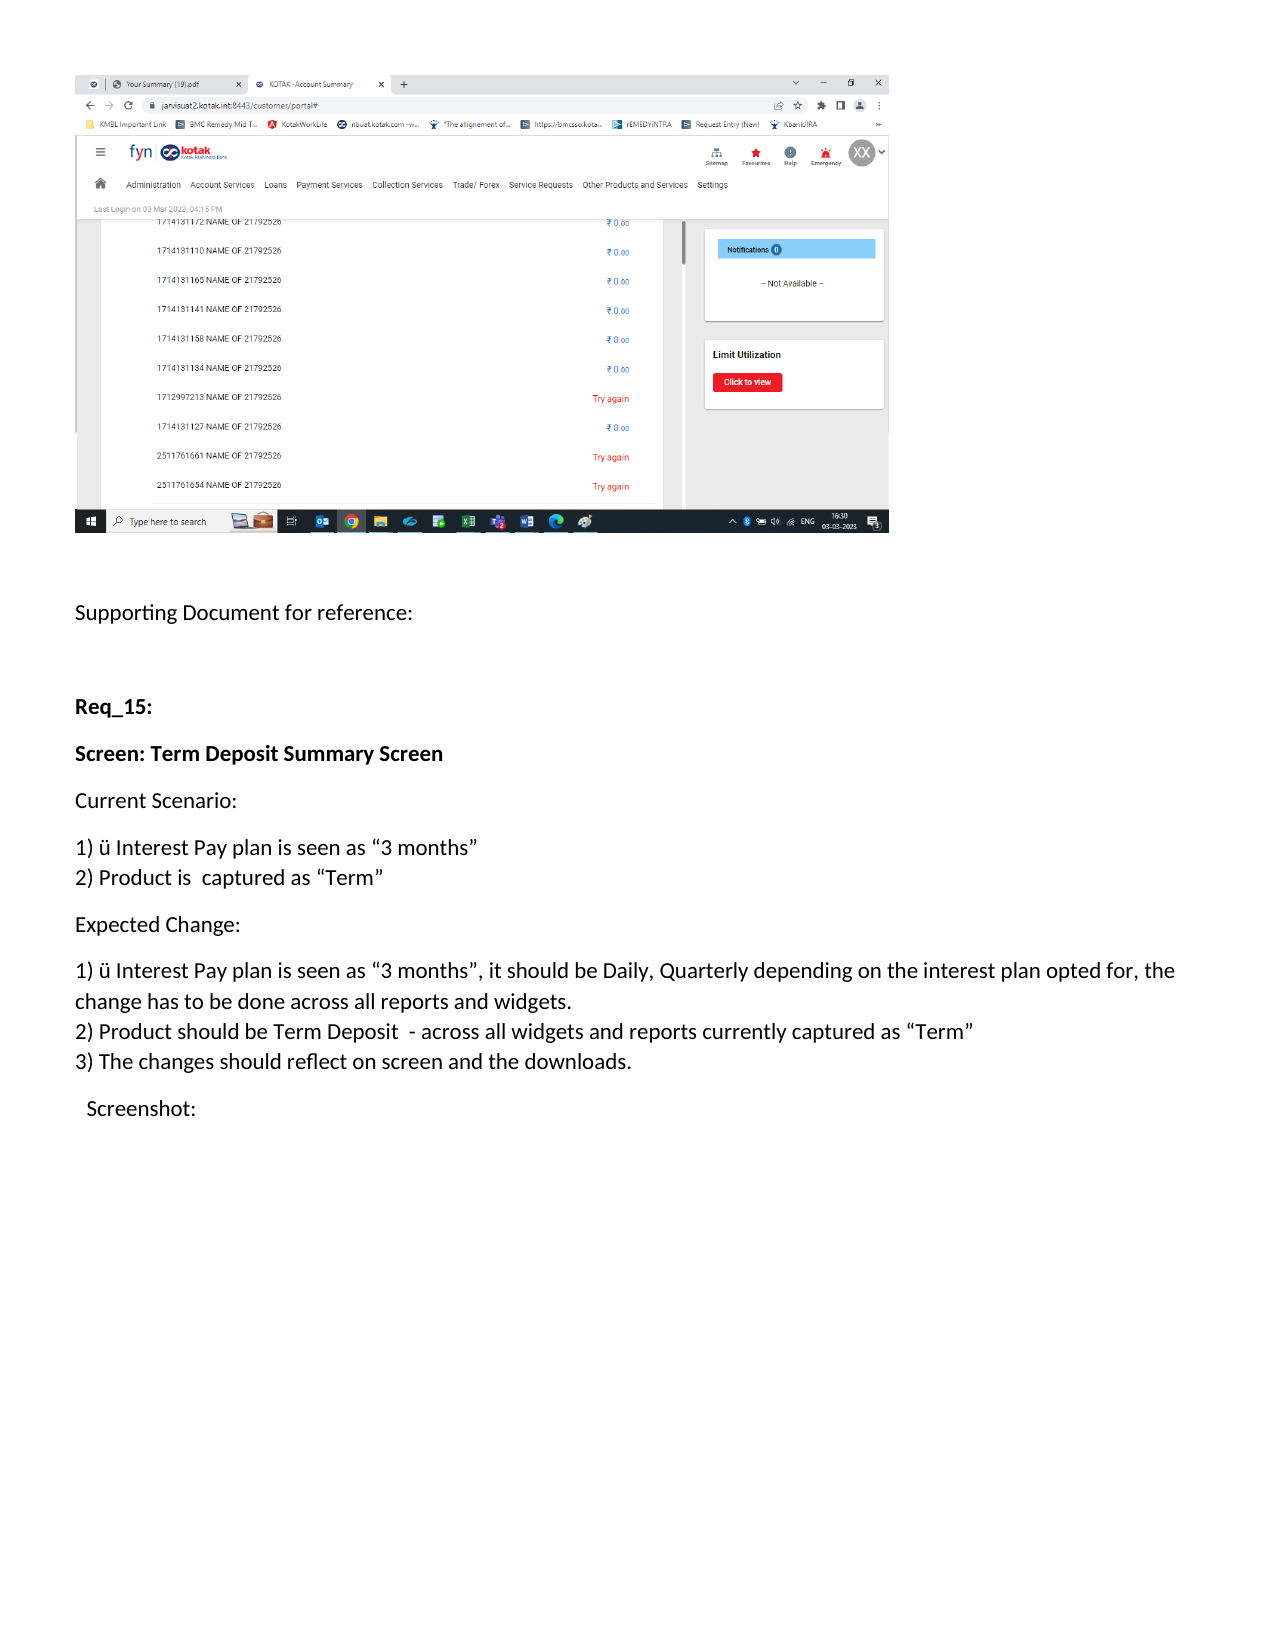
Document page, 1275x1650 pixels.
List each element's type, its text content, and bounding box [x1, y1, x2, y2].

picture [75, 75, 889, 533]
text 1) ü Interest Pay plan is seen as “3 months” 2) Product is captured as “Term” [75, 833, 1200, 891]
text Current Scenario: [75, 786, 1200, 814]
text Supporting Document for reference: [75, 598, 1200, 626]
text Screenshot: [75, 1094, 1200, 1122]
text Screen: Term Deposit Summary Screen [75, 739, 1200, 767]
text Expected Change: [75, 910, 1200, 938]
text Req_15: [75, 692, 1200, 720]
text 1) ü Interest Pay plan is seen as “3 months”, it should be Daily, Quarterly depending on the interest plan opted for, the change has to be done across all reports and widgets. 2) Product should be Term Deposit - across all widgets and reports currently captured as “Term” 3) The changes should reflect on screen and the downloads. [75, 957, 1200, 1075]
